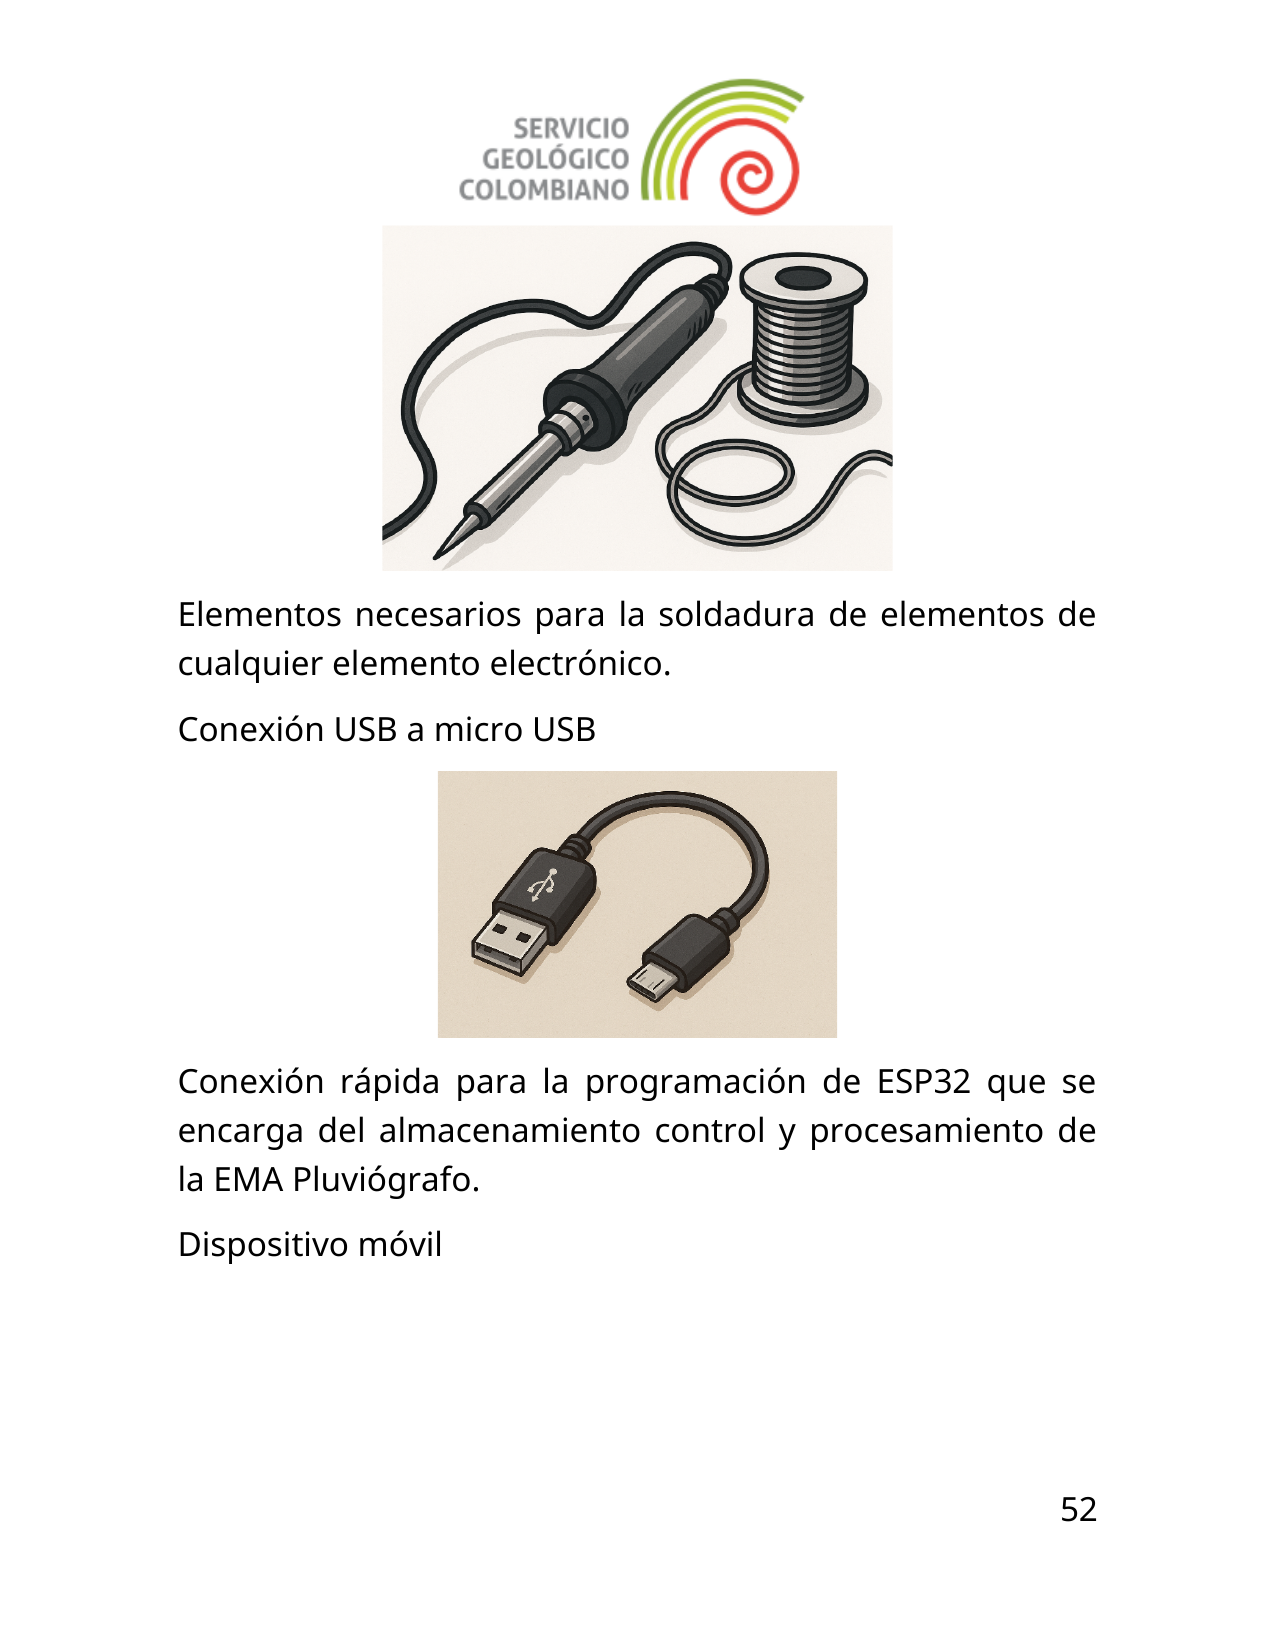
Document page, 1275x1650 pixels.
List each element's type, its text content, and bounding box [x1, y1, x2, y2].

text Elementos necesarios para la soldadura de elementos de cualquier elemento electrónico. [177, 591, 1098, 686]
picture [437, 771, 838, 1038]
text Dispositivo móvil [177, 1221, 1098, 1267]
text Conexión rápida para la programación de ESP32 que se encarga del almacenamiento control y procesamiento de la EMA Pluviógrafo. [177, 1058, 1098, 1201]
picture [382, 73, 893, 571]
text Conexión USB a micro USB [177, 706, 1098, 751]
